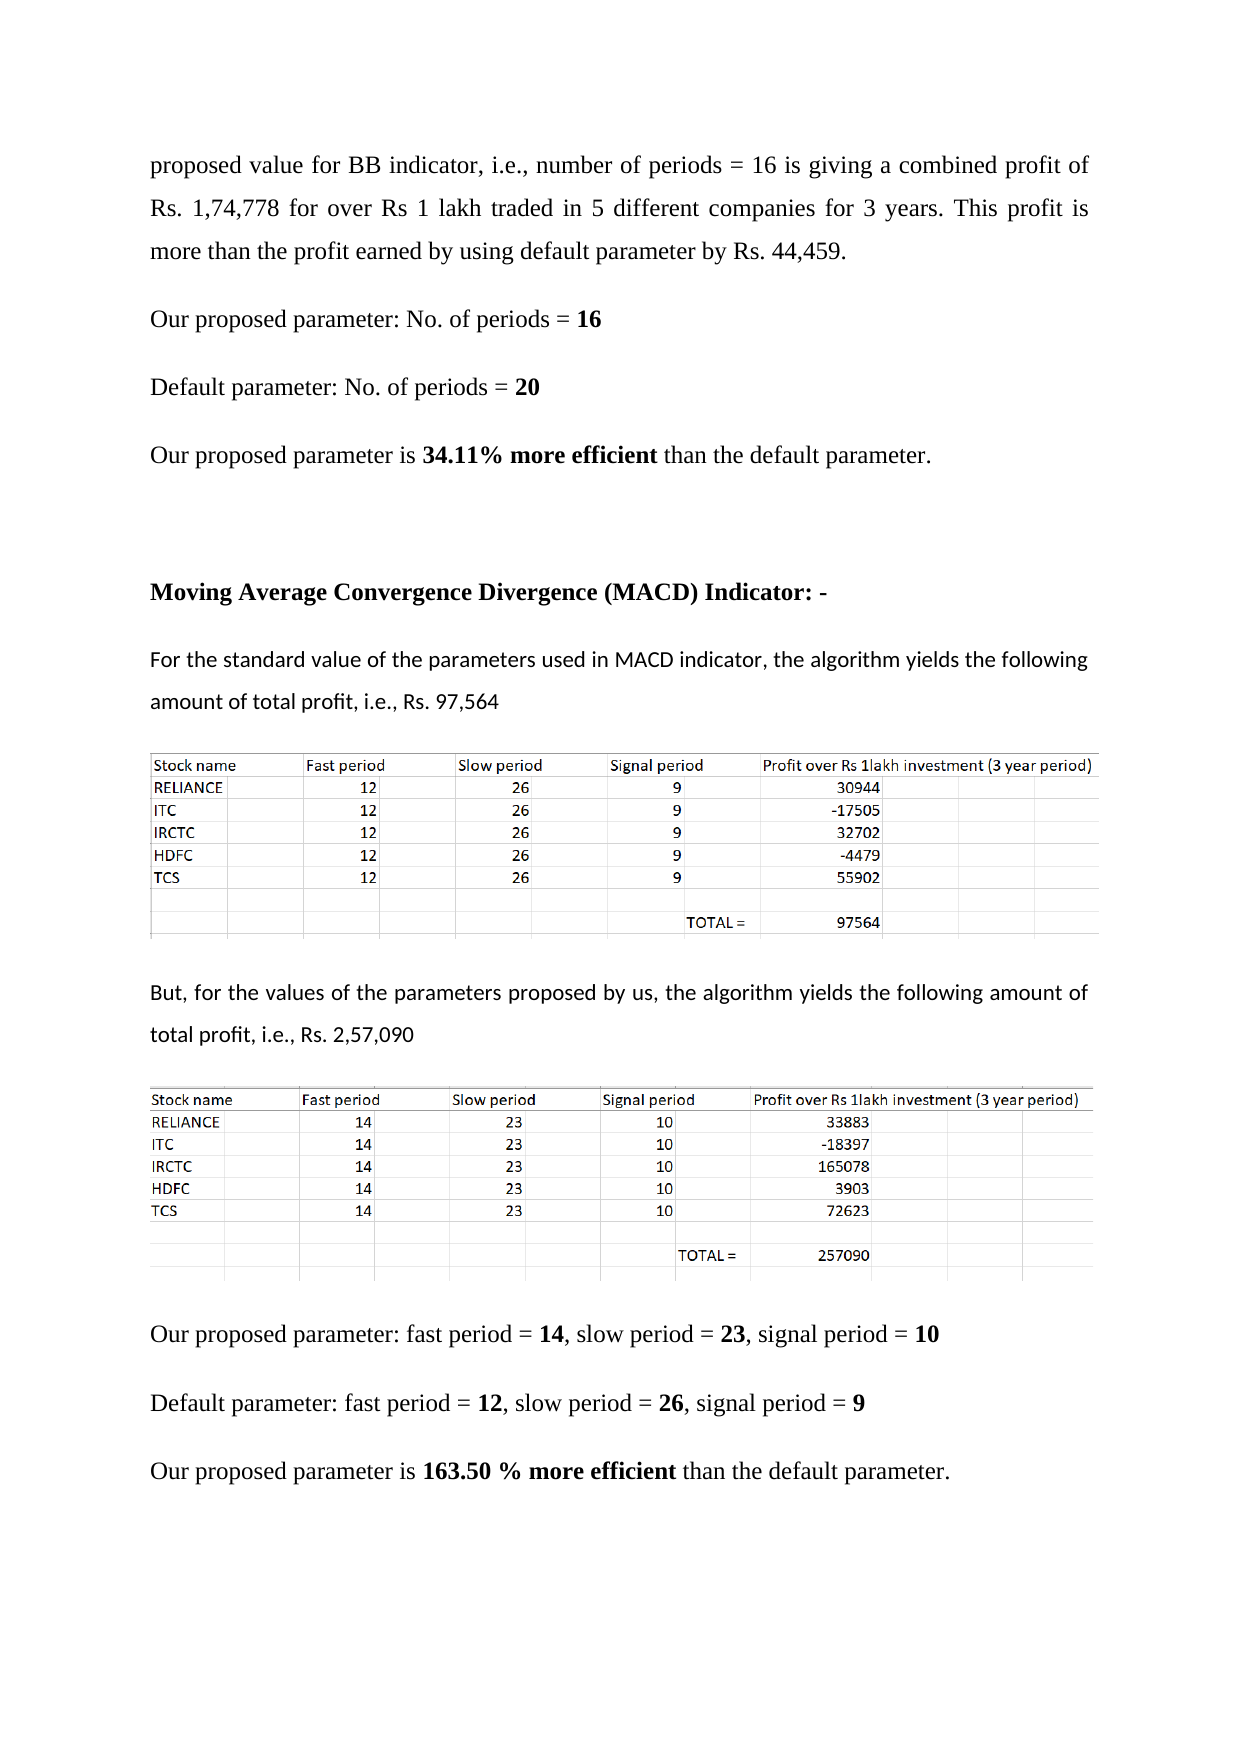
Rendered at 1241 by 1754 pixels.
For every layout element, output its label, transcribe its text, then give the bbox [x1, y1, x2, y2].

text Our proposed parameter is 163.50 % more efficient than the default parameter. [150, 1456, 1090, 1484]
text Our proposed parameter: No. of periods = 16 [150, 304, 1090, 333]
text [150, 150, 1090, 265]
text For the standard value of the parameters used in MACD indicator, the algorithm yields the following amount of total profit, i.e., Rs. 97,564 [150, 645, 1090, 715]
text Our proposed parameter: fast period = 14, slow period = 23, signal period = 10 [150, 1319, 1090, 1348]
text But, for the values of the parameters proposed by us, the algorithm yields the following amount of total profit, i.e., Rs. 2,57,090 [150, 978, 1090, 1048]
picture [150, 1086, 1094, 1281]
text Default parameter: No. of periods = 20 [150, 372, 1090, 401]
text Moving Average Convergence Divergence (MACD) Indicator: - [150, 577, 1090, 606]
text Default parameter: fast period = 12, slow period = 26, signal period = 9 [150, 1388, 1090, 1416]
picture [150, 753, 1099, 939]
text Our proposed parameter is 34.11% more efficient than the default parameter. [150, 441, 1090, 469]
